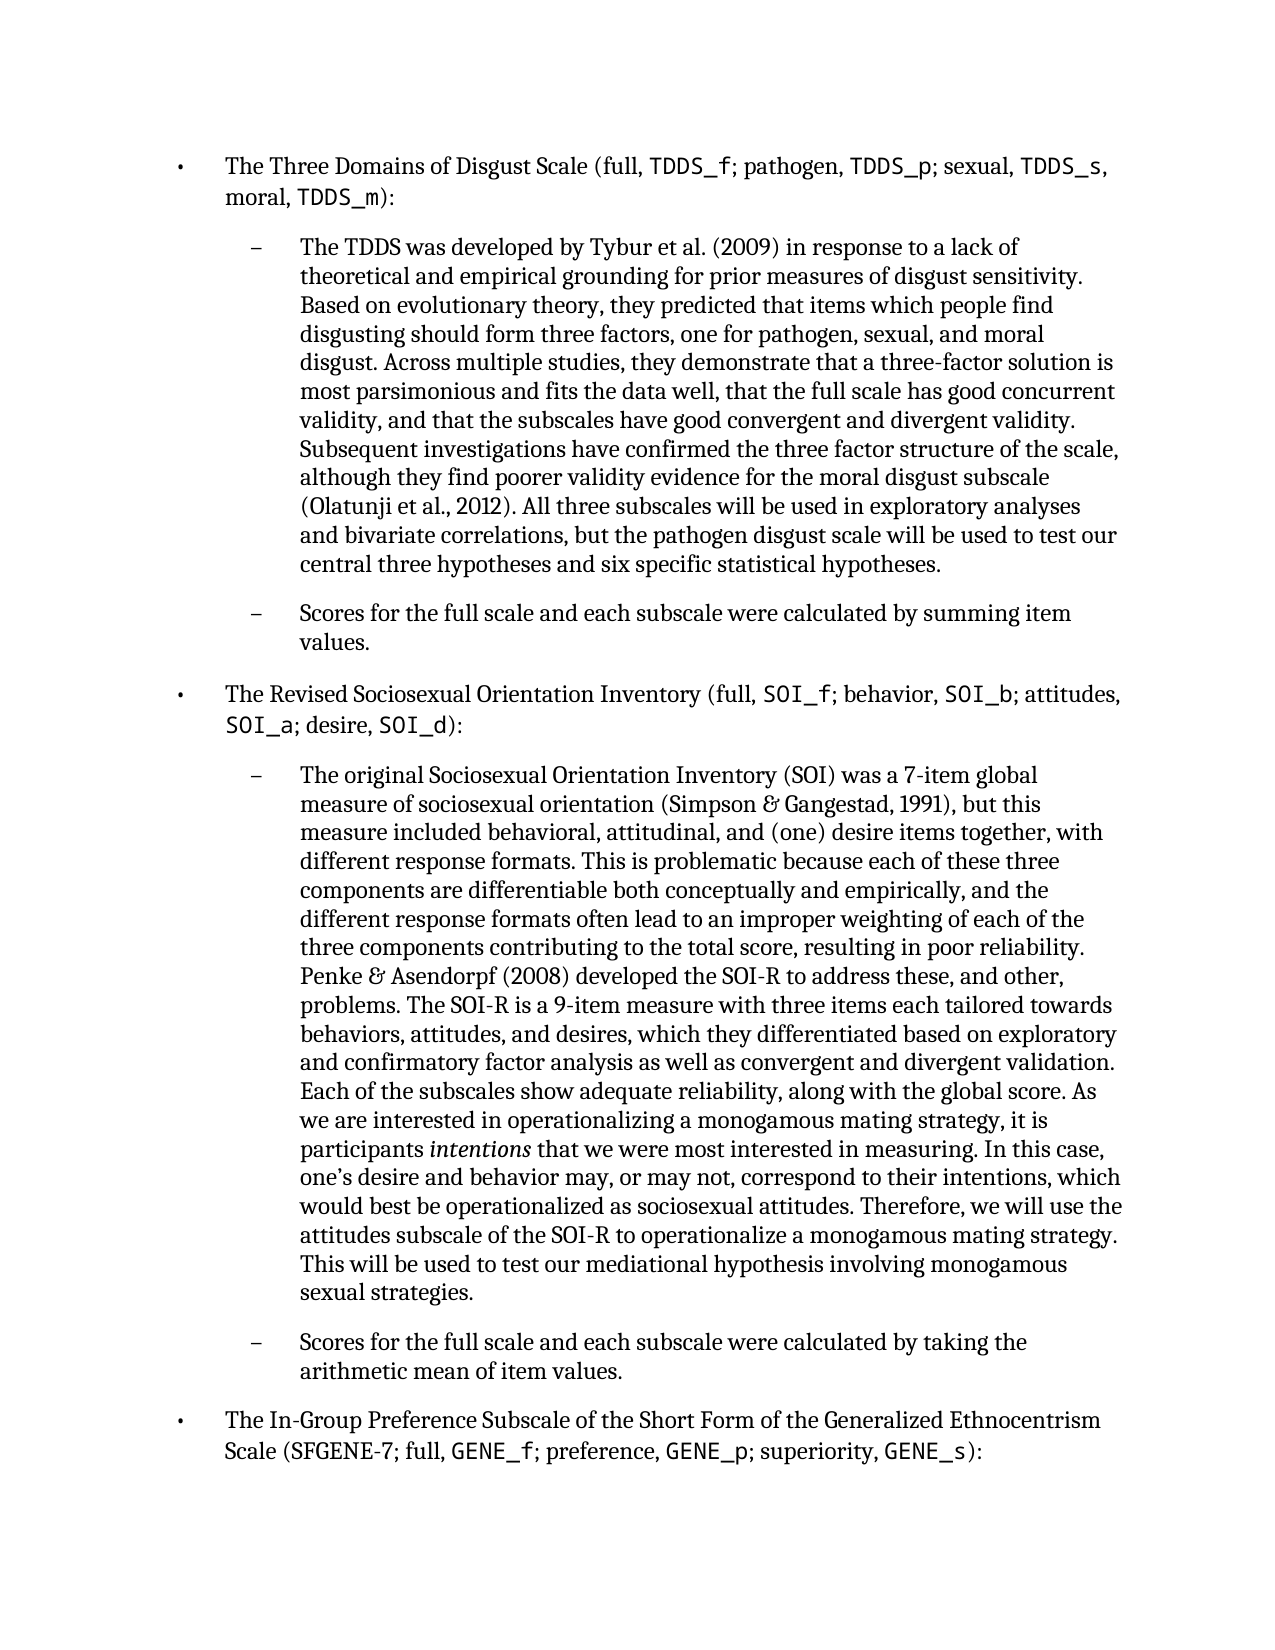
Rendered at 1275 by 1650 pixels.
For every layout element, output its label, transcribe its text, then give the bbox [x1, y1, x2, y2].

list The original Sociosexual Orientation Inventory (SOI) was a 7-item global measure of sociosexual orientation (Simpson & Gangestad, 1991), but this measure included behavioral, attitudinal, and (one) desire items together, with different response formats. This is problematic because each of these three components are differentiable both conceptually and empirically, and the different response formats often lead to an improper weighting of each of the three components contributing to the total score, resulting in poor reliability. Penke & Asendorpf (2008) developed the SOI-R to address these, and other, problems. The SOI-R is a 9-item measure with three items each tailored towards behaviors, attitudes, and desires, which they differentiated based on exploratory and confirmatory factor analysis as well as convergent and divergent validation. Each of the subscales show adequate reliability, along with the global score. As we are interested in operationalizing a monogamous mating strategy, it is participants intentions that we were most interested in measuring. In this case, one’s desire and behavior may, or may not, correspond to their intentions, which would best be operationalized as sociosexual attitudes. Therefore, we will use the attitudes subscale of the SOI-R to operationalize a monogamous mating strategy. This will be used to test our mediational hypothesis involving monogamous sexual strategies. [250, 761, 1125, 1307]
list The Revised Sociosexual Orientation Inventory (full, SOI_f; behavior, SOI_b; attitudes, SOI_a; desire, SOI_d): [175, 677, 1125, 740]
list The In-Group Preference Subscale of the Short Form of the Generalized Ethnocentrism Scale (SFGENE-7; full, GENE_f; preference, GENE_p; superiority, GENE_s): [175, 1406, 1125, 1466]
list The TDDS was developed by Tybur et al. (2009) in response to a lack of theoretical and empirical grounding for prior measures of disgust sensitivity. Based on evolutionary theory, they predicted that items which people find disgusting should form three factors, one for pathogen, sexual, and moral disgust. Across multiple studies, they demonstrate that a three-factor solution is most parsimonious and fits the data well, that the full scale has good concurrent validity, and that the subscales have good convergent and divergent validity. Subsequent investigations have confirmed the three factor structure of the scale, although they find poorer validity evidence for the moral disgust subscale (Olatunji et al., 2012). All three subscales will be used in exploratory analyses and bivariate correlations, but the pathogen disgust scale will be used to test our central three hypotheses and six specific statistical hypotheses. [250, 233, 1125, 578]
list Scores for the full scale and each subscale were calculated by taking the arithmetic mean of item values. [250, 1328, 1125, 1385]
list Scores for the full scale and each subscale were calculated by summing item values. [250, 599, 1125, 657]
list The Three Domains of Disgust Scale (full, TDDS_f; pathogen, TDDS_p; sexual, TDDS_s, moral, TDDS_m): [175, 150, 1125, 212]
